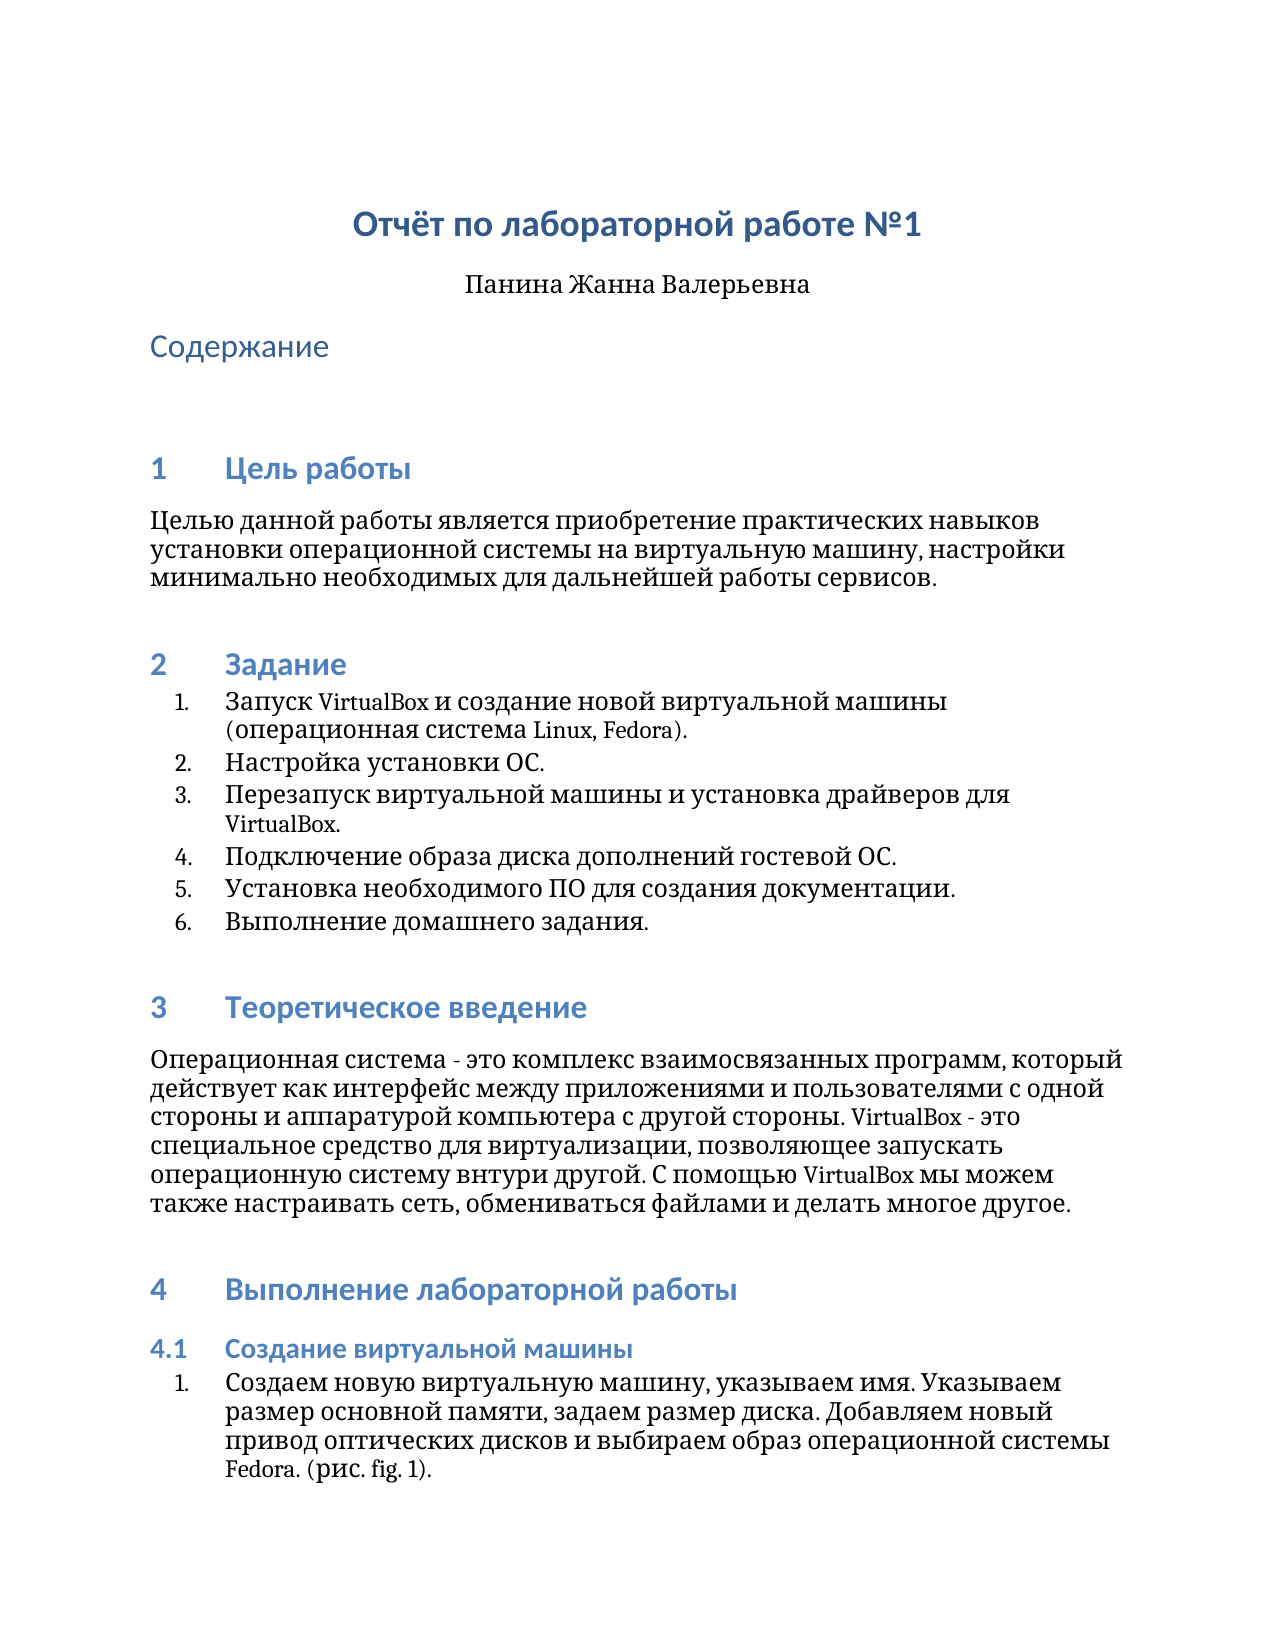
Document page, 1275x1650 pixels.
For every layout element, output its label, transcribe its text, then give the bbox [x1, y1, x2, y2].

subtitle 4.1 Создание виртуальной машины [150, 1330, 1125, 1365]
list Перезапуск виртуальной машины и установка драйверов для VirtualBox. [175, 781, 1125, 839]
subtitle 2 Задание [150, 643, 1125, 684]
title Отчёт по лабораторной работе №1 [150, 200, 1125, 246]
subtitle 1 Цель работы [150, 447, 1125, 488]
list Настройка установки ОС. [175, 749, 1125, 777]
list Подключение образа диска дополнений гостевой ОС. [175, 842, 1125, 871]
subtitle 3 Теоретическое введение [150, 986, 1125, 1027]
text Панина Жанна Валерьевна [150, 271, 1125, 299]
list Установка необходимого ПО для создания документации. [175, 875, 1125, 904]
list Создаем новую виртуальную машину, указываем имя. Указываем размер основной памяти, задаем размер диска. Добавляем новый привод оптических дисков и выбираем образ операционной системы Fedora. (рис. fig. 1). [175, 1369, 1125, 1484]
list Выполнение домашнего задания. [175, 907, 1125, 936]
list Запуск VirtualBox и создание новой виртуальной машины (операционная система Linux, Fedora). [175, 687, 1125, 745]
text Целью данной работы является приобретение практических навыков установки операционной системы на виртуальную машину, настройки минимально необходимых для дальнейшей работы сервисов. [150, 507, 1125, 593]
text Операционная система - это комплекс взаимосвязанных программ, который действует как интерфейс между приложениями и пользователями с одной стороны и аппаратурой компьютера с другой стороны. VirtualBox - это специальное средство для виртуализации, позволяющее запускать операционную систему внтури другой. С помощью VirtualBox мы можем также настраивать сеть, обмениваться файлами и делать многое другое. [150, 1046, 1125, 1218]
subtitle 4 Выполнение лабораторной работы [150, 1268, 1125, 1309]
